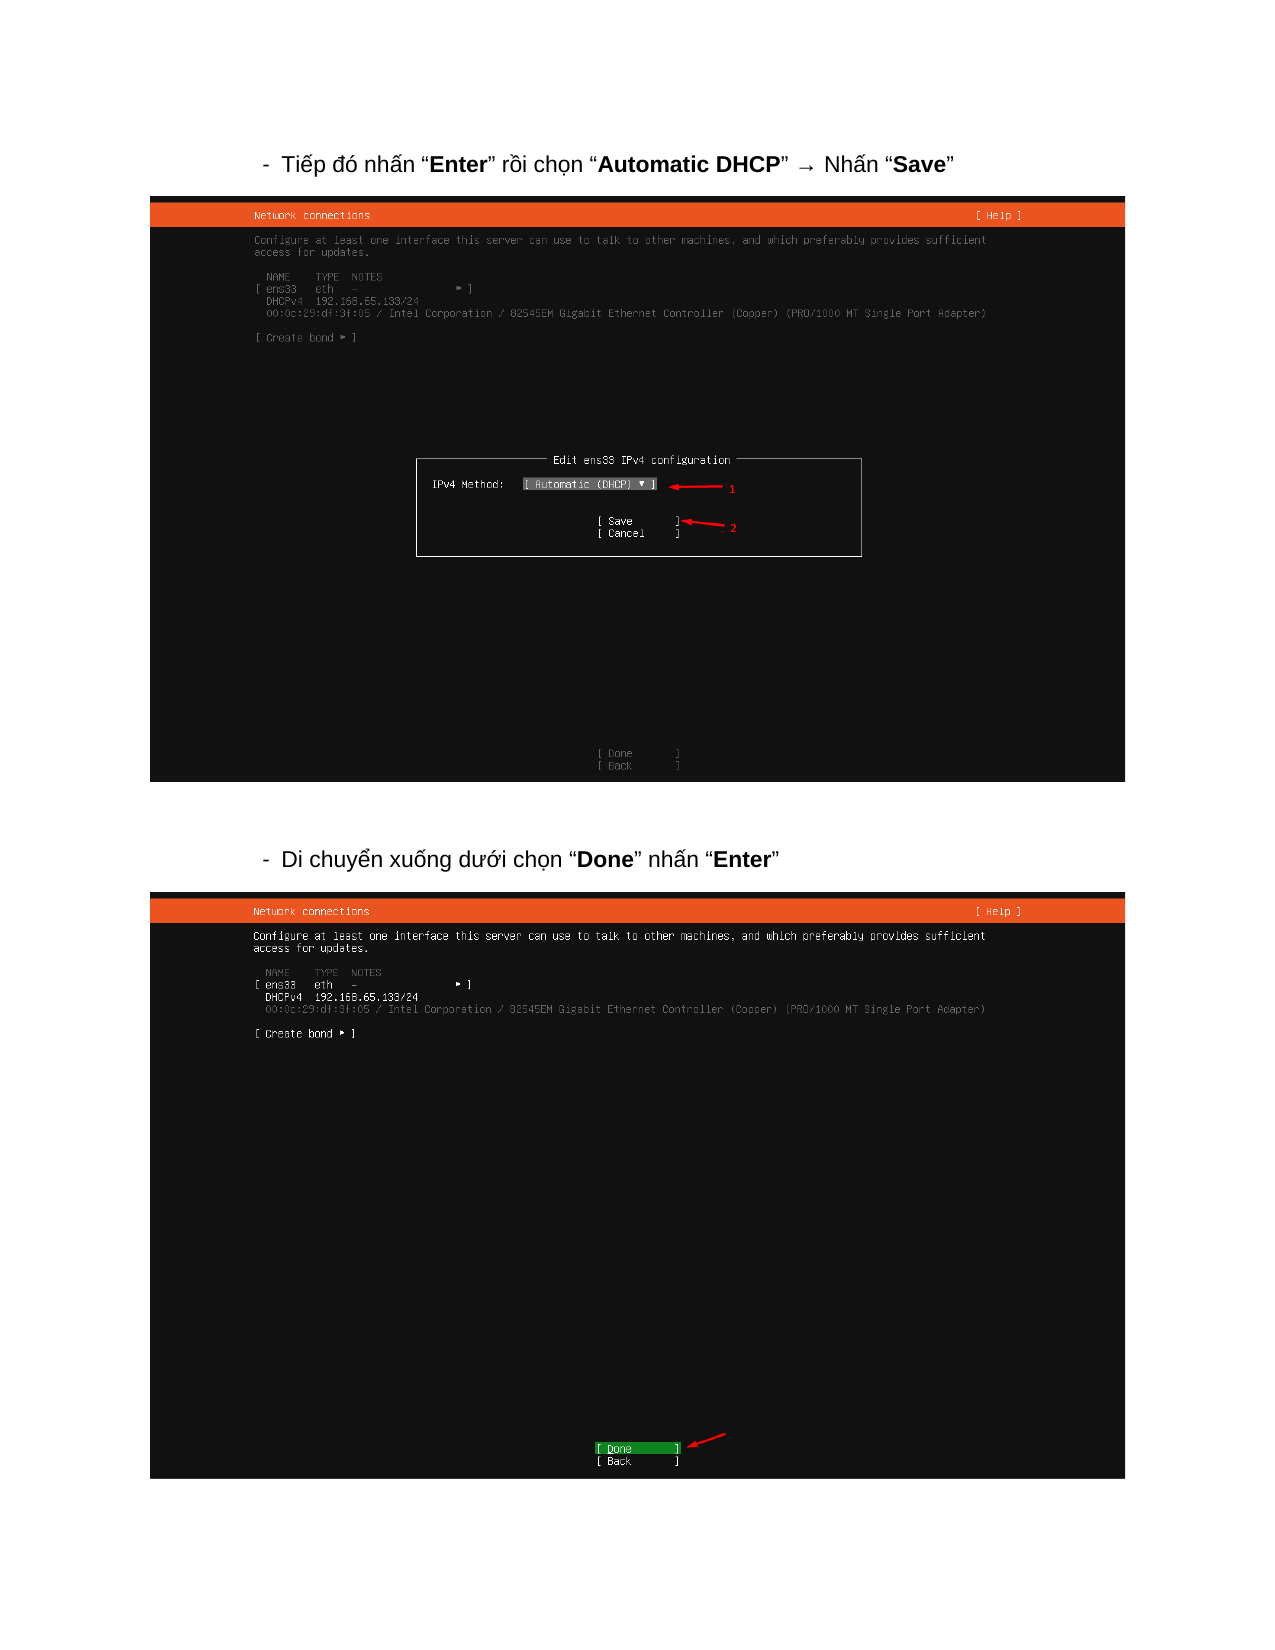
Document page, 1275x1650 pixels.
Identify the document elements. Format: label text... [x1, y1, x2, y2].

list Di chuyển xuống dưới chọn “Done” nhấn “Enter” [262, 845, 1125, 873]
list Tiếp đó nhấn “Enter” rồi chọn “Automatic DHCP” → Nhấn “Save” [262, 150, 1125, 178]
picture [150, 196, 1125, 782]
picture [150, 892, 1125, 1479]
